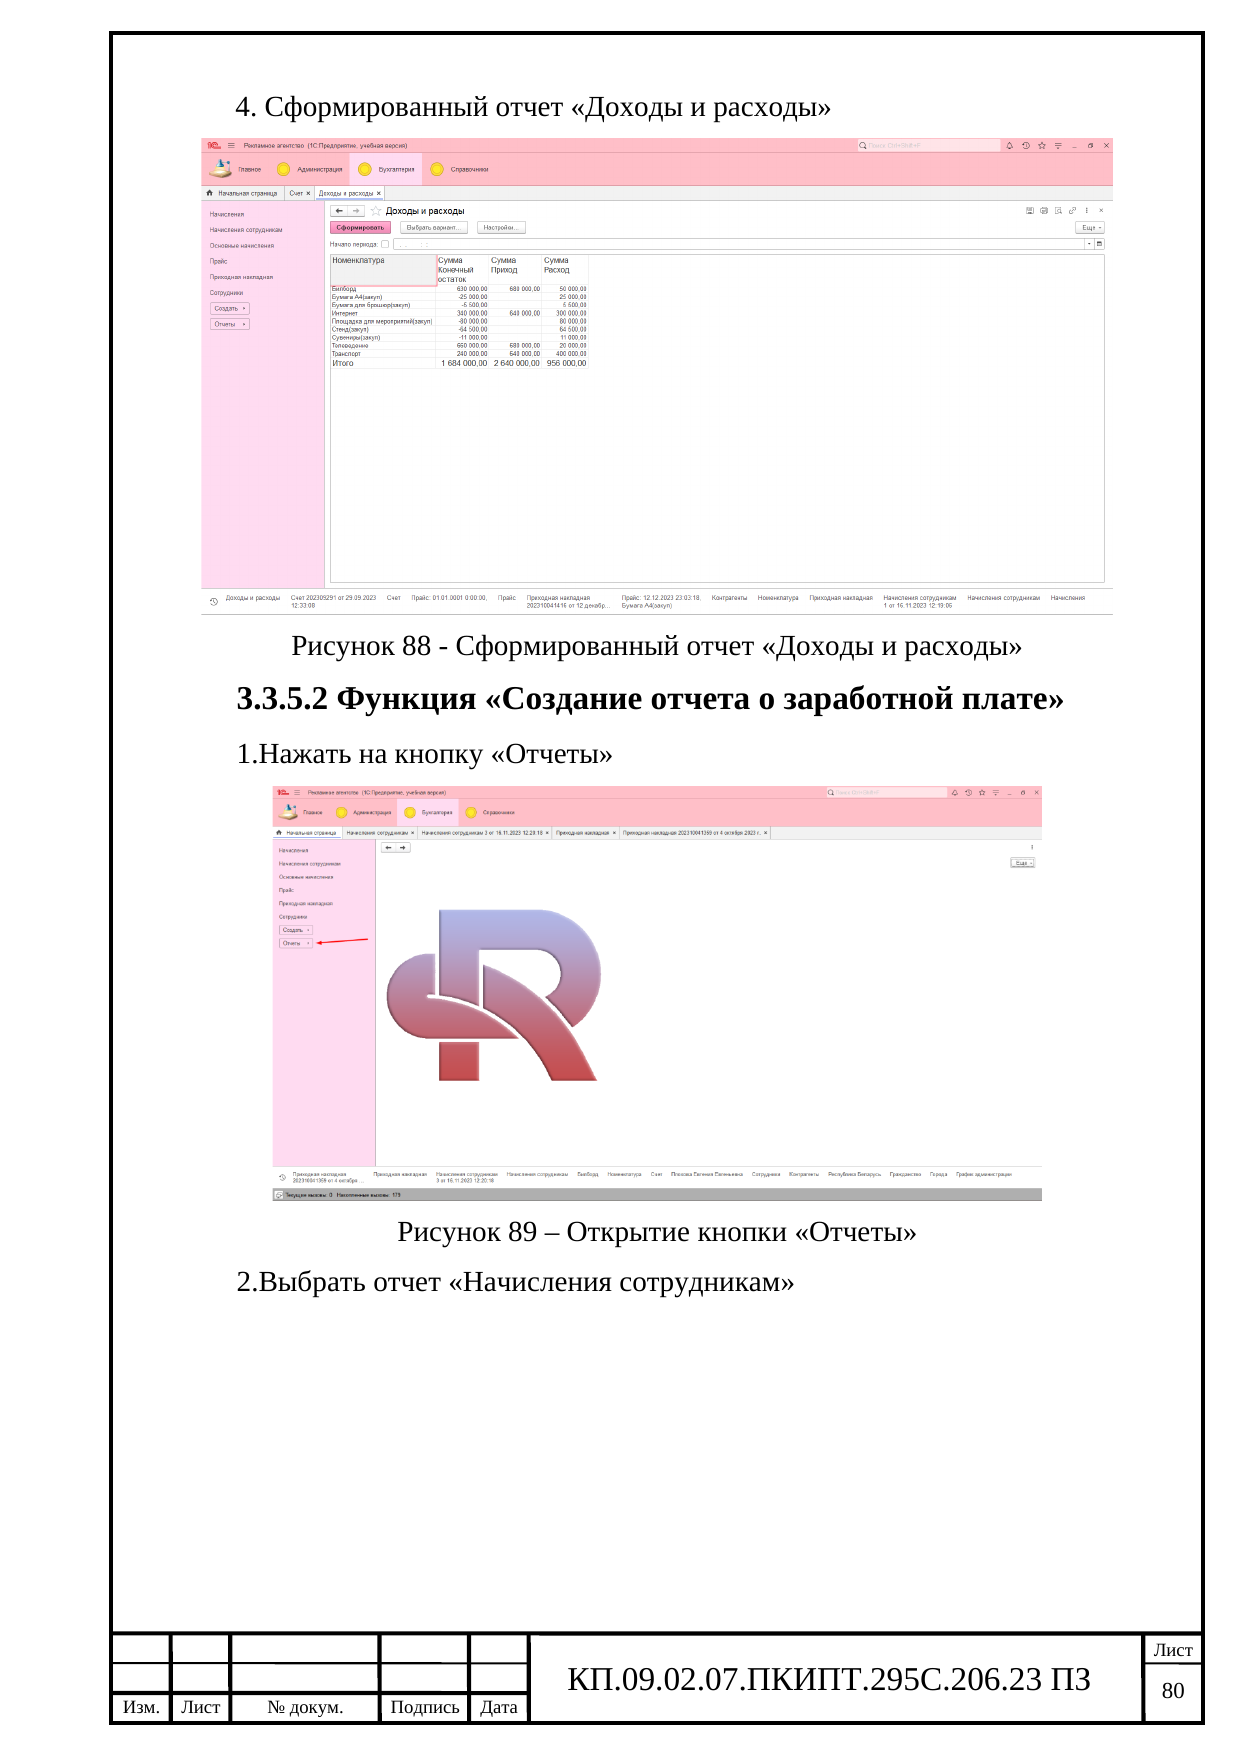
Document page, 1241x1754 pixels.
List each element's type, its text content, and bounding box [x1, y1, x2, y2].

list 4. Сформированный отчет «Доходы и расходы» [235, 89, 1167, 122]
list Рисунок 88 - Сформированный отчет «Доходы и расходы» [148, 628, 1167, 662]
picture [272, 786, 1042, 1201]
list 1.Нажать на кнопку «Отчеты» [148, 736, 1167, 769]
text 3.3.5.2 Функция «Создание отчета о заработной плате» [148, 678, 1167, 717]
text Рисунок 89 – Открытие кнопки «Отчеты» [148, 1214, 1167, 1247]
list 2.Выбрать отчет «Начисления сотрудникам» [148, 1264, 1167, 1298]
picture [201, 138, 1113, 615]
